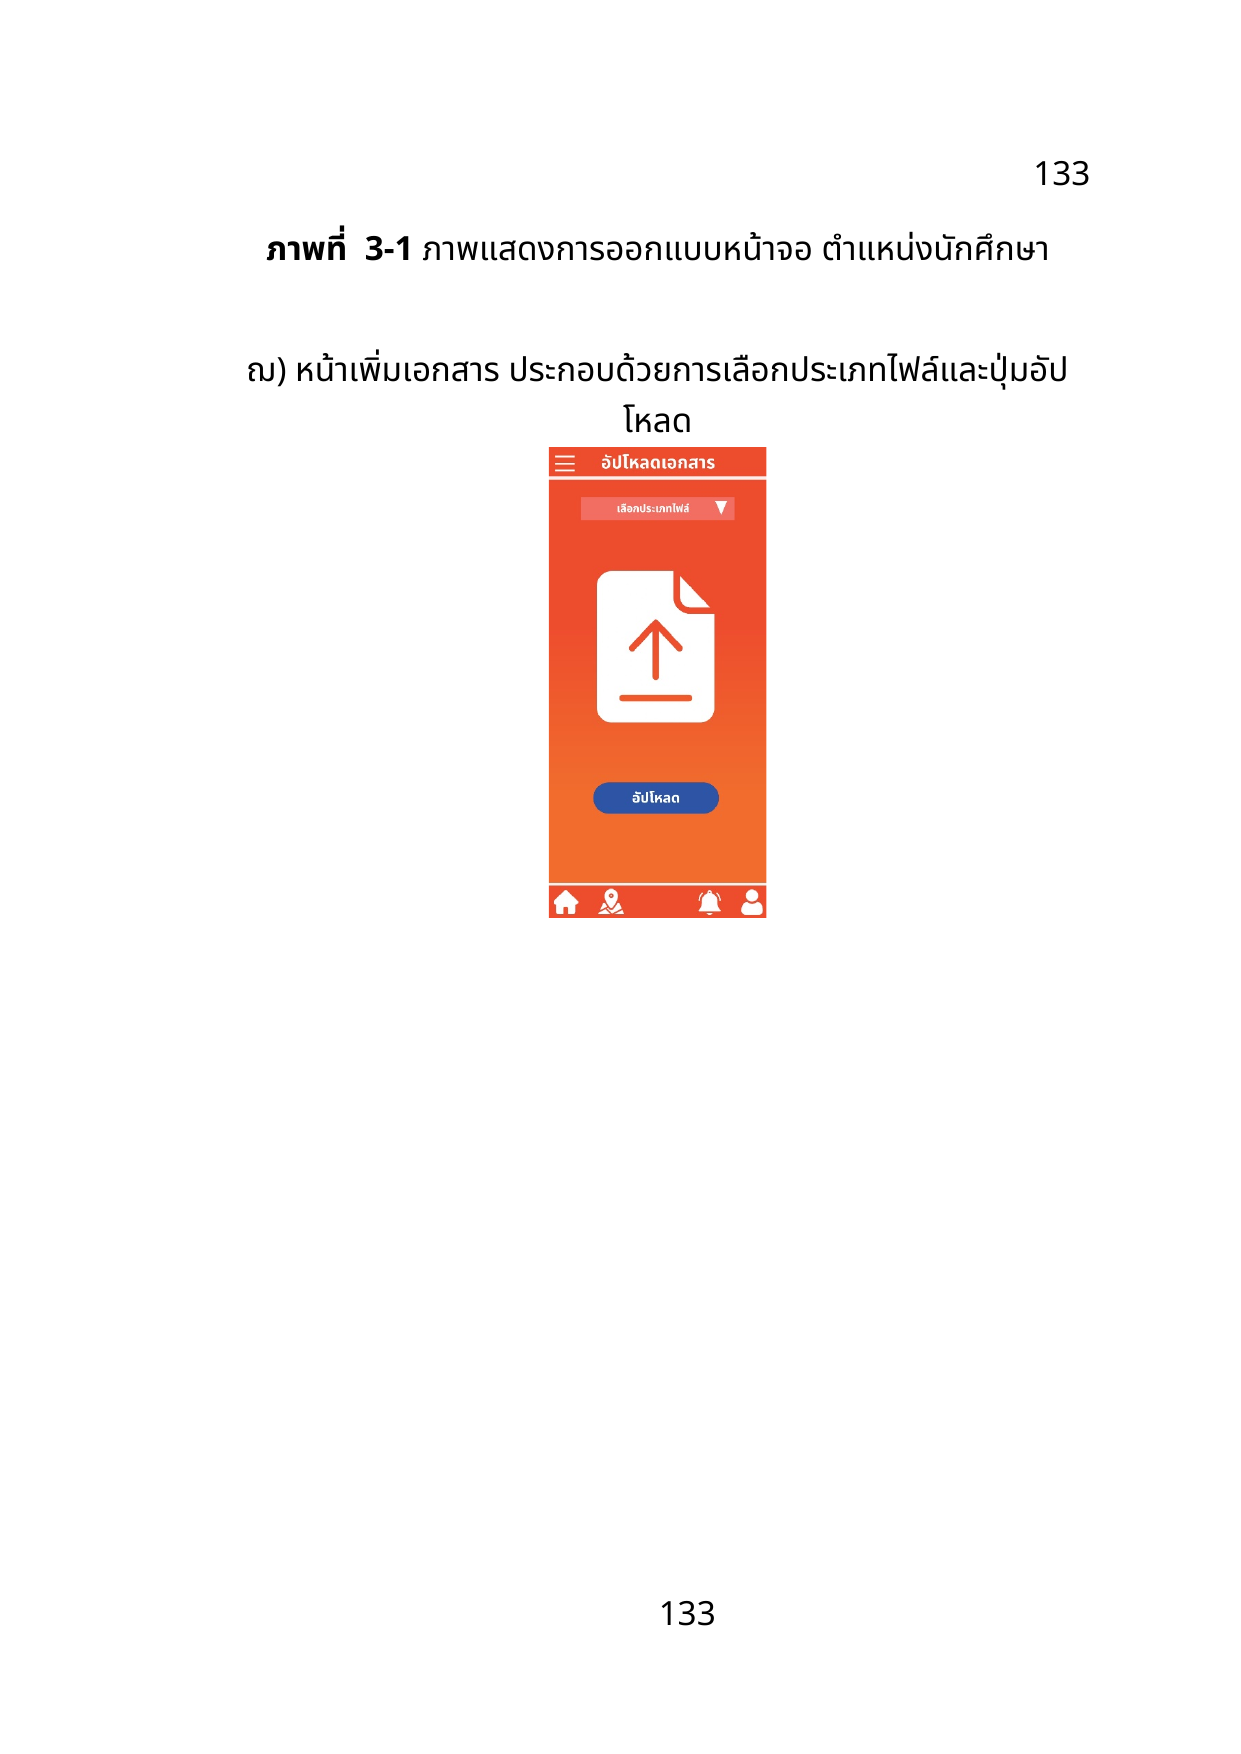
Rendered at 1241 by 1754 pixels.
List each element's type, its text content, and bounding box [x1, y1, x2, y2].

subtitle ภาพแสดงการออกแบบหน้าจอ ตำแหน่งนักศึกษา [225, 225, 1090, 276]
picture [548, 447, 767, 918]
subtitle หน้าเพิ่มเอกสาร ประกอบด้วยการเลือกประเภทไฟล์และปุ่มอัปโหลด [225, 346, 1090, 447]
